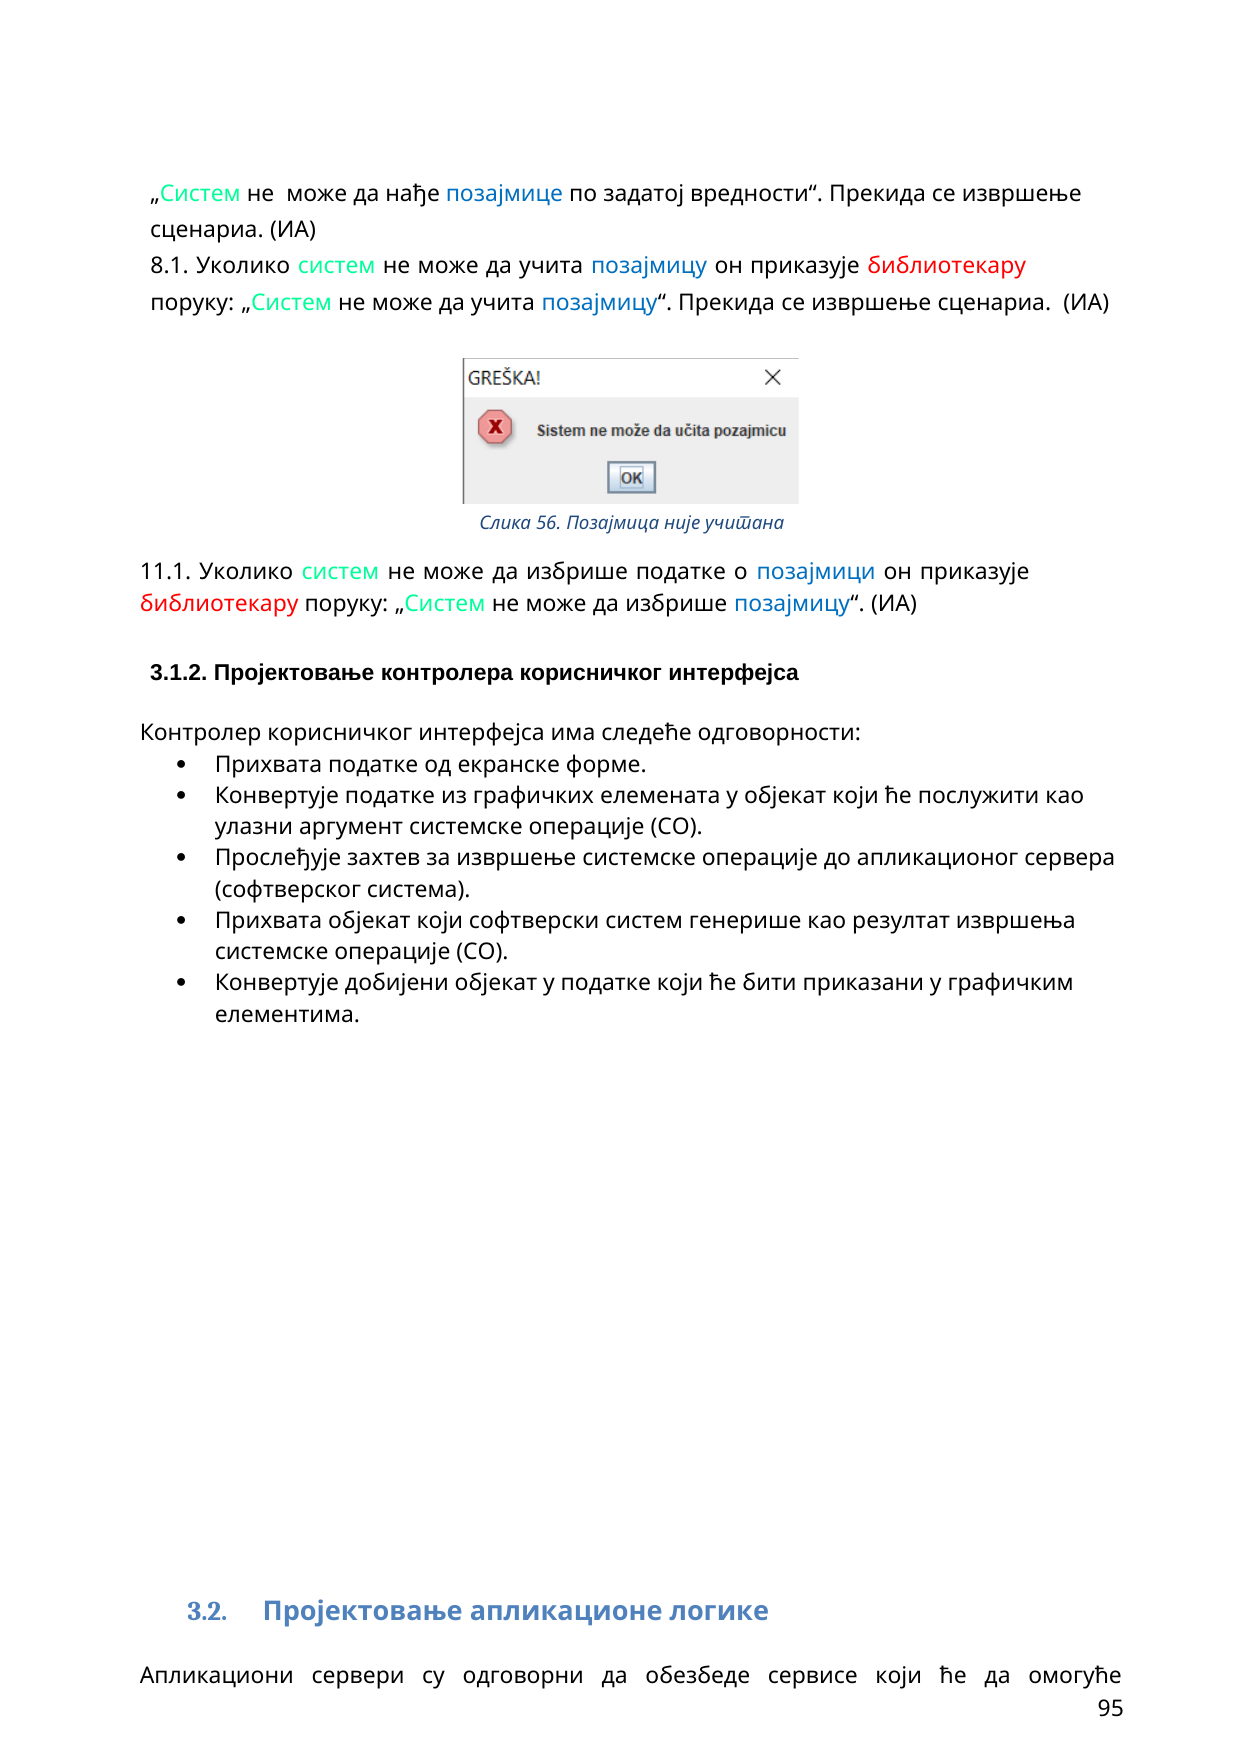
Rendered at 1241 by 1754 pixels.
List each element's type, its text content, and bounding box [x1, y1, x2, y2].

text 8.1. Уколико систем не може да учита позајмицу он приказује библиотекару поруку: „Систем не може да учита позајмицу“. Прекида се извршење сценариа. (ИА) [150, 249, 1111, 317]
subtitle Пројектовање апликационе логике [187, 1591, 1123, 1628]
list Прослеђује захтев за извршење системске операције до апликационог сервера (софтверског система). [177, 841, 1123, 904]
subtitle 3.1.2. Пројектовање контролера корисничког интерфејса [150, 659, 1123, 685]
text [150, 177, 1123, 244]
text 11.1. Уколико систем не може да избрише податке о позајмици он приказује библиотекару поруку: „Систем не може да избрише позајмицу“. (ИА) [139, 555, 1123, 618]
list Прихвата објекат који софтверски систем генерише као резултат извршења системске операције (СО). [177, 904, 1123, 966]
list Прихвата податке од екранске форме. [177, 748, 1123, 779]
text Контролер корисничког интерфејса има следеће одговорности: [139, 716, 1123, 748]
picture [462, 358, 799, 504]
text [139, 1659, 1123, 1691]
list Конвертује добијени објекат у податке који ће бити приказани у графичким елементима. [177, 966, 1123, 1029]
list Конвертује податке из графичких елемената у објекат који ће послужити као улазни аргумент системске операције (СО). [177, 779, 1123, 841]
